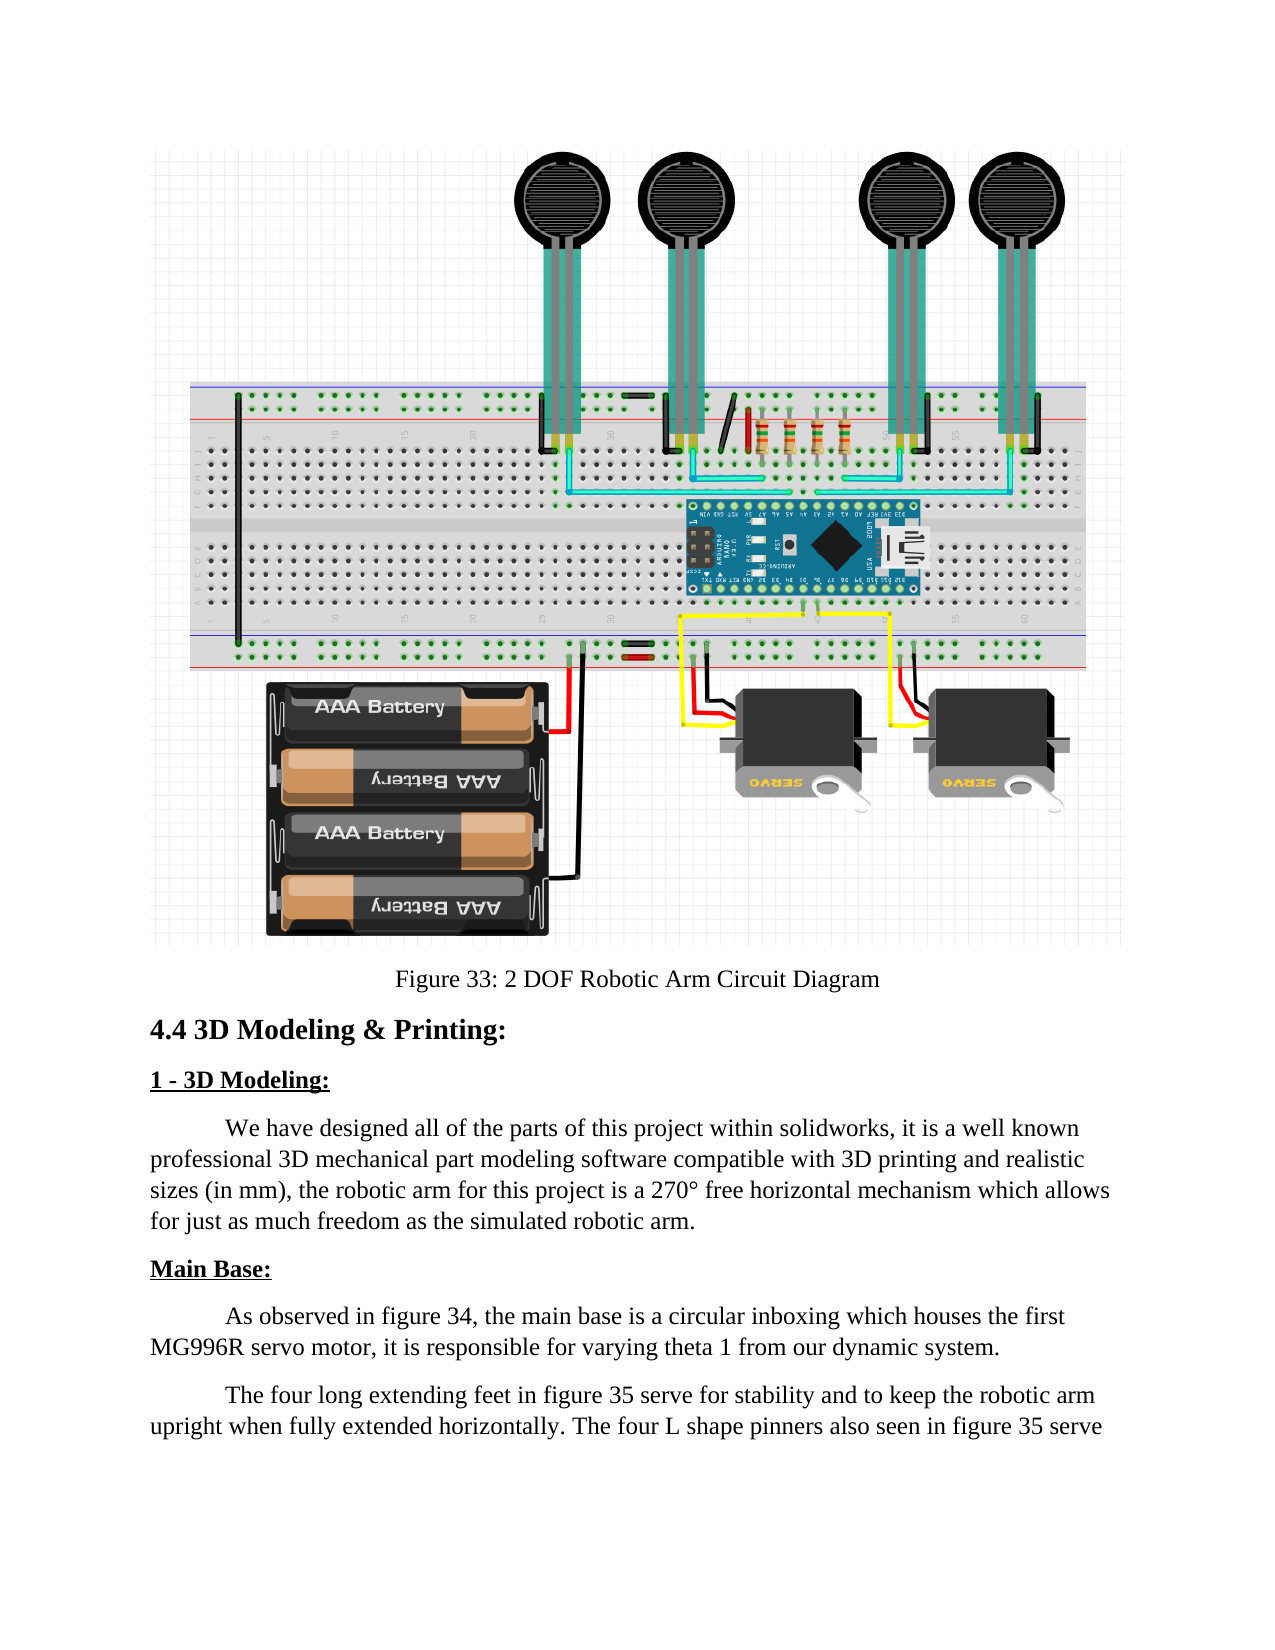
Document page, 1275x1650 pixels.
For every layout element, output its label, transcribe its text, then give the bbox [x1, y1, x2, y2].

text As observed in figure 34, the main base is a circular inboxing which houses the first MG996R servo motor, it is responsible for varying theta 1 from our dynamic system. [150, 1301, 1125, 1361]
text 1 - 3D Modeling: [150, 1065, 1125, 1094]
text 4.4 3D Modeling & Printing: [150, 1012, 1125, 1046]
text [150, 1380, 1125, 1440]
text Figure 33: 2 DOF Robotic Arm Circuit Diagram [150, 964, 1125, 993]
text We have designed all of the parts of this project within solidworks, it is a well known professional 3D mechanical part modeling software compatible with 3D printing and realistic sizes (in mm), the robotic arm for this project is a 270° free horizontal mechanism which allows for just as much freedom as the simulated robotic arm. [150, 1113, 1125, 1235]
picture [150, 150, 1125, 946]
text Main Base: [150, 1254, 1125, 1282]
